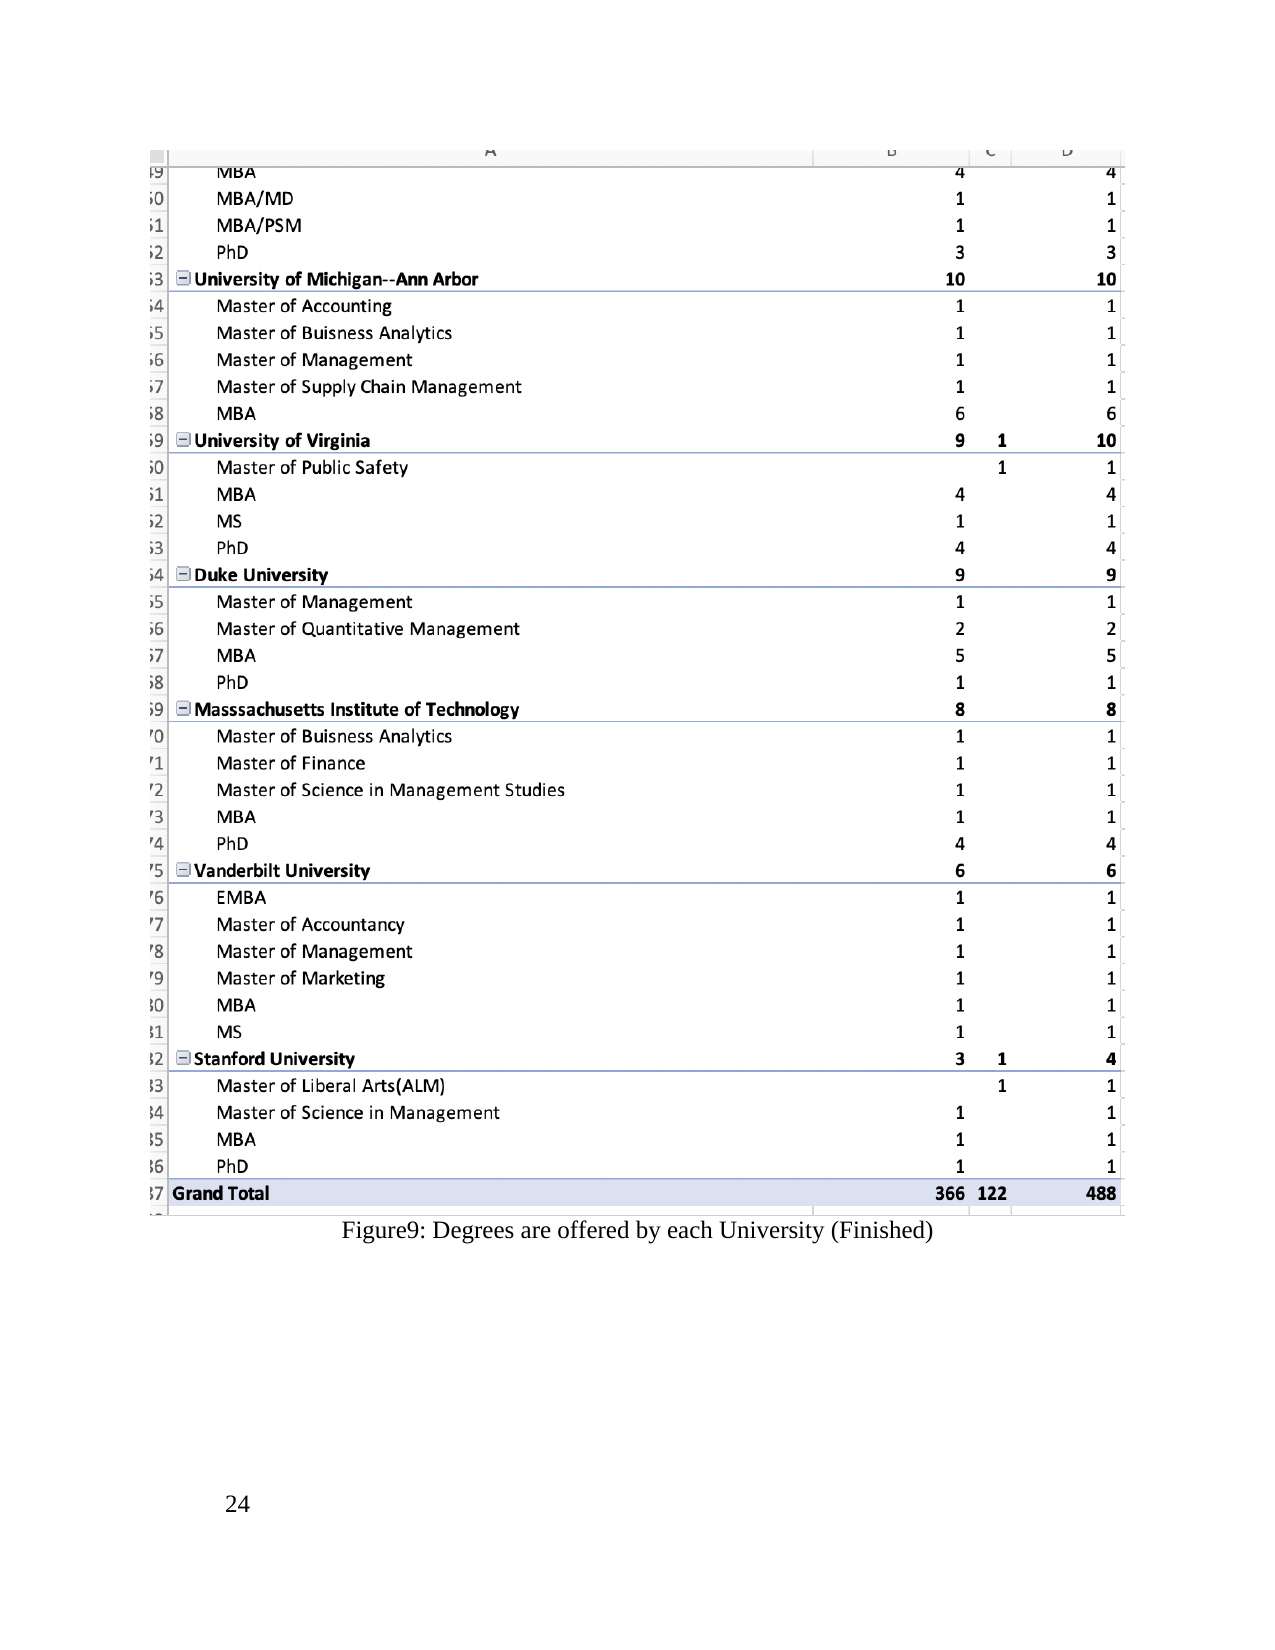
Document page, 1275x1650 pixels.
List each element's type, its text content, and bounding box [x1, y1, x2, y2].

picture [150, 150, 1125, 1216]
text Figure9: Degrees are offered by each University (Finished) [150, 1216, 1125, 1244]
